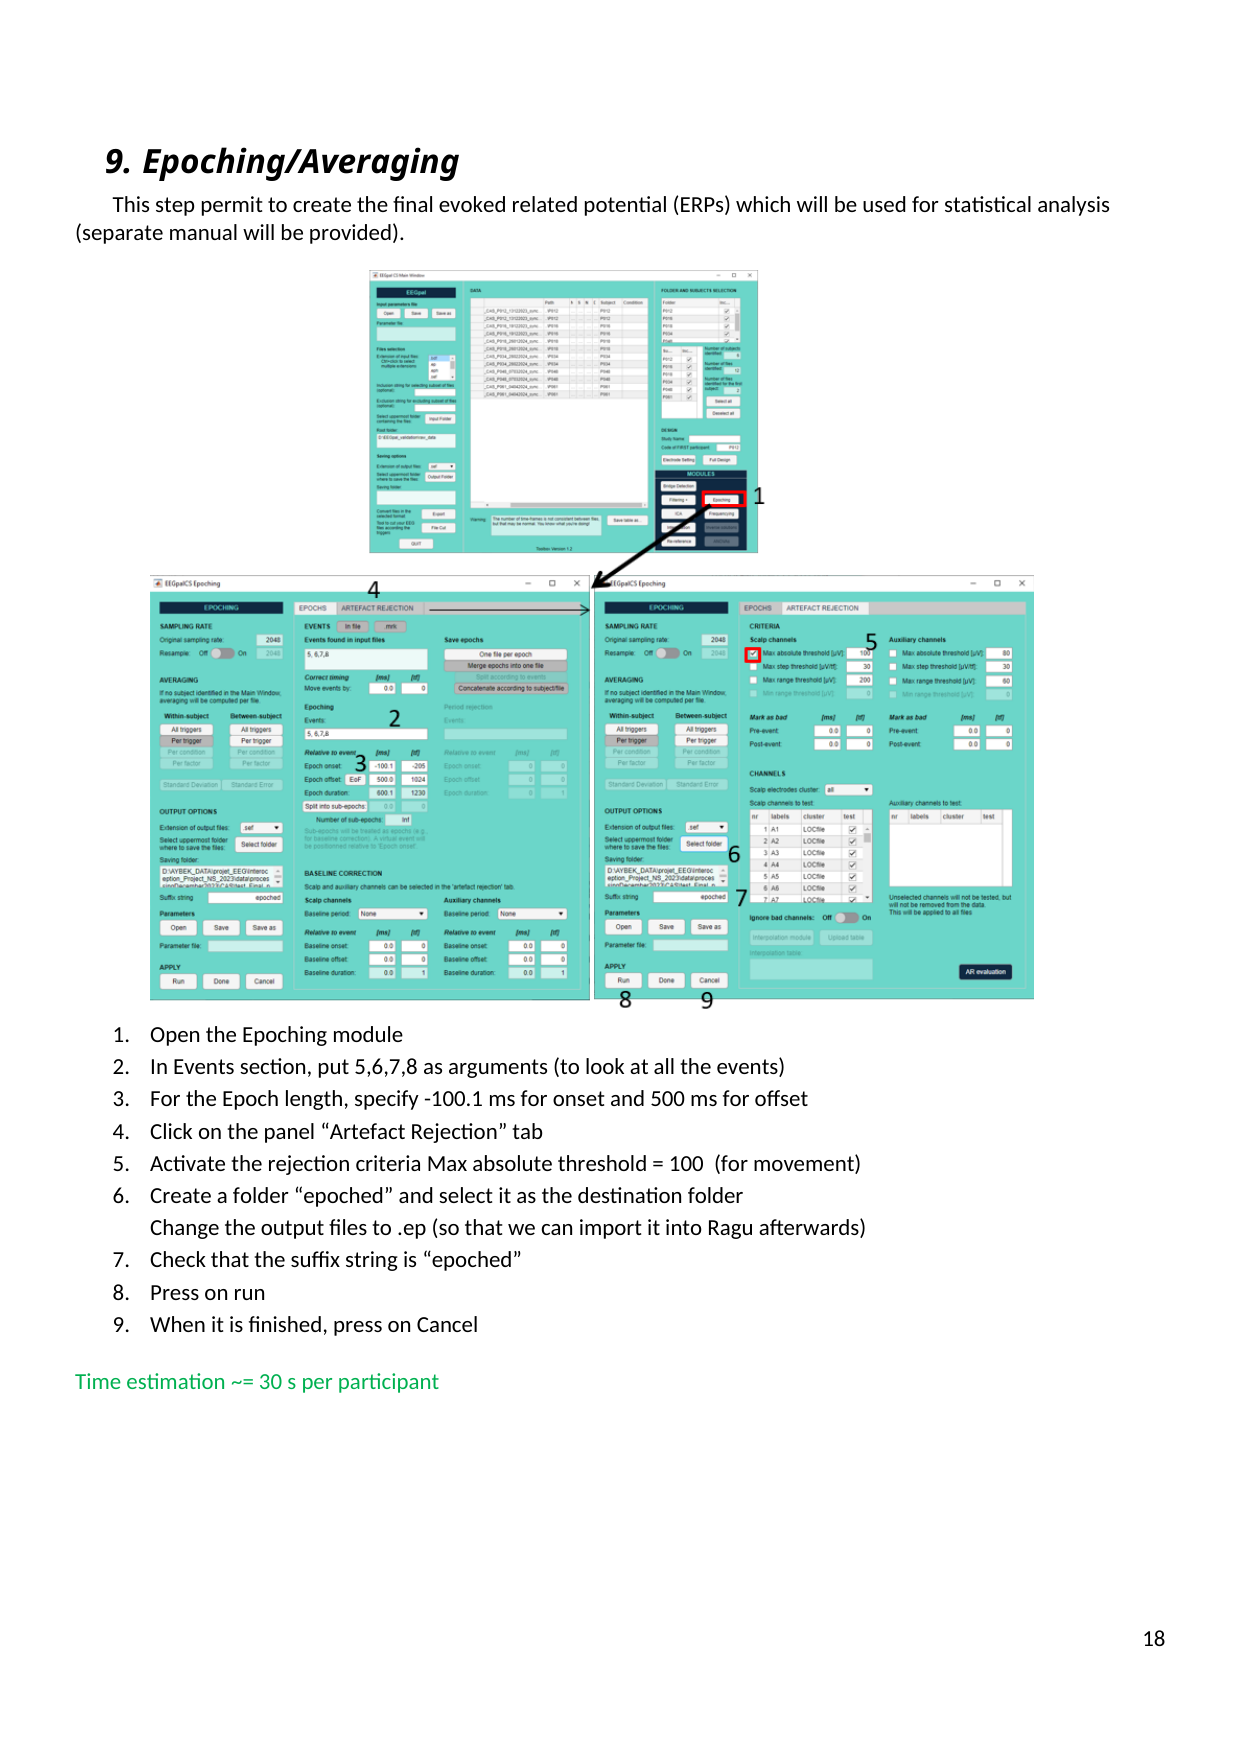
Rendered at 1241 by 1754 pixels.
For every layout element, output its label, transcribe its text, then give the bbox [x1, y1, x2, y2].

list Check that the suffix string is “epoched” [112, 1246, 1165, 1273]
list Activate the rejection criteria Max absolute threshold = 100 (for movement) [112, 1149, 1165, 1177]
list Create a folder “epoched” and select it as the destination folder [112, 1181, 1165, 1209]
list For the Epoch length, specify -100.1 ms for onset and 500 ms for offset [112, 1084, 1165, 1113]
list Change the output files to .ep (so that we can import it into Ragu afterwards) [150, 1213, 1165, 1241]
text Time estimation ~= 30 s per participant [75, 1367, 1165, 1395]
text This step permit to create the final evoked related potential (ERPs) which will be used for statistical analysis (separate manual will be provided). [75, 190, 1165, 246]
subtitle Epoching/Averaging [104, 137, 1165, 183]
list Open the Epoching module [112, 1020, 1165, 1048]
list In Events section, put 5,6,7,8 as arguments (to look at all the events) [112, 1052, 1165, 1080]
list Click on the panel “Artefact Rejection” tab [112, 1117, 1165, 1145]
picture [150, 270, 1034, 1016]
list Press on run [112, 1278, 1165, 1306]
list When it is finished, press on Cancel [112, 1310, 1165, 1338]
